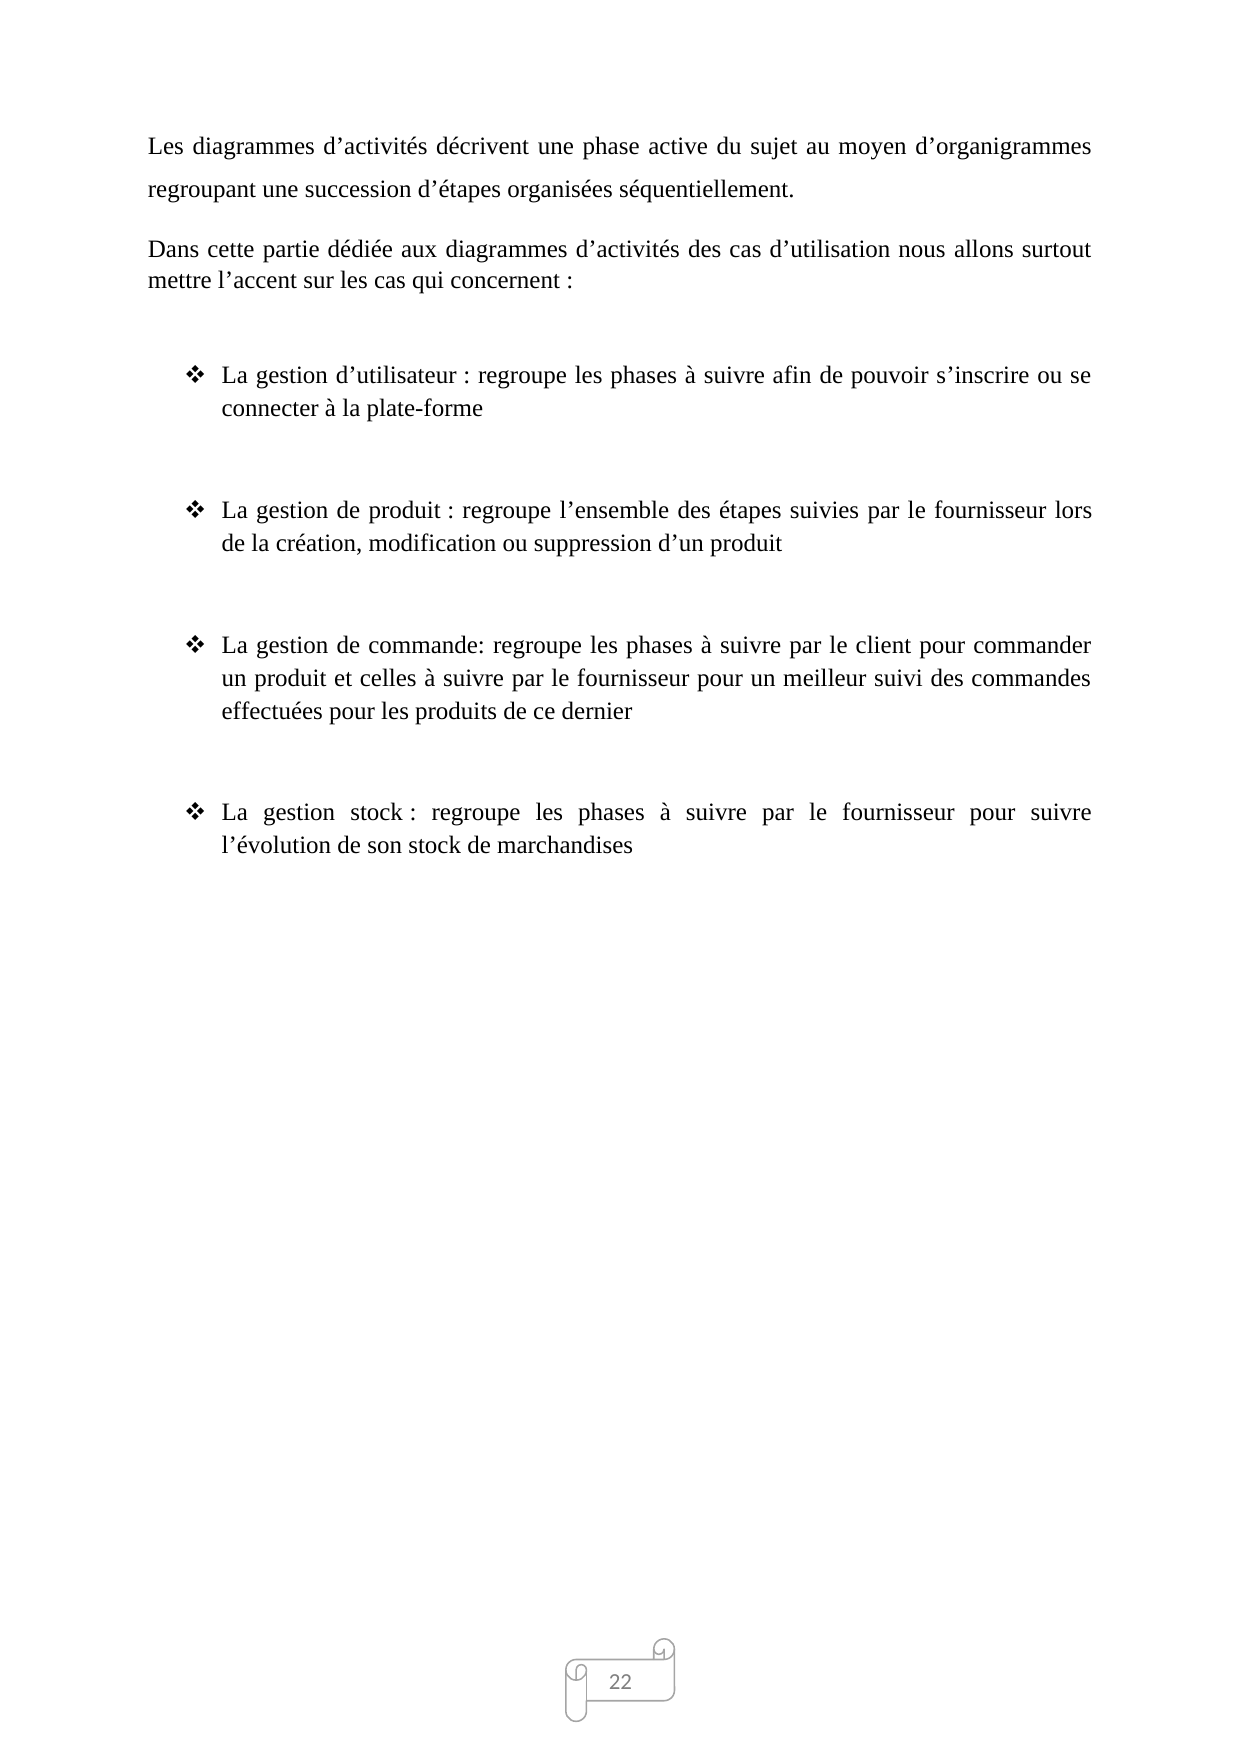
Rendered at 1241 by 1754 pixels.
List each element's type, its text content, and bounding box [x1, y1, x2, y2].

list La gestion de commande: regroupe les phases à suivre par le client pour commander un produit et celles à suivre par le fournisseur pour un meilleur suivi des commandes effectuées pour les produits de ce dernier [184, 630, 1093, 724]
list La gestion d’utilisateur : regroupe les phases à suivre afin de pouvoir s’inscrire ou se connecter à la plate-forme [184, 361, 1093, 422]
text Les diagrammes d’activités décrivent une phase active du sujet au moyen d’organigrammes regroupant une succession d’étapes organisées séquentiellement. [148, 131, 1093, 203]
list La gestion stock : regroupe les phases à suivre par le fournisseur pour suivre l’évolution de son stock de marchandises [184, 797, 1093, 859]
text Dans cette partie dédiée aux diagrammes d’activités des cas d’utilisation nous allons surtout mettre l’accent sur les cas qui concernent : [148, 234, 1093, 294]
list La gestion de produit : regroupe l’ensemble des étapes suivies par le fournisseur lors de la création, modification ou suppression d’un produit [184, 495, 1093, 557]
